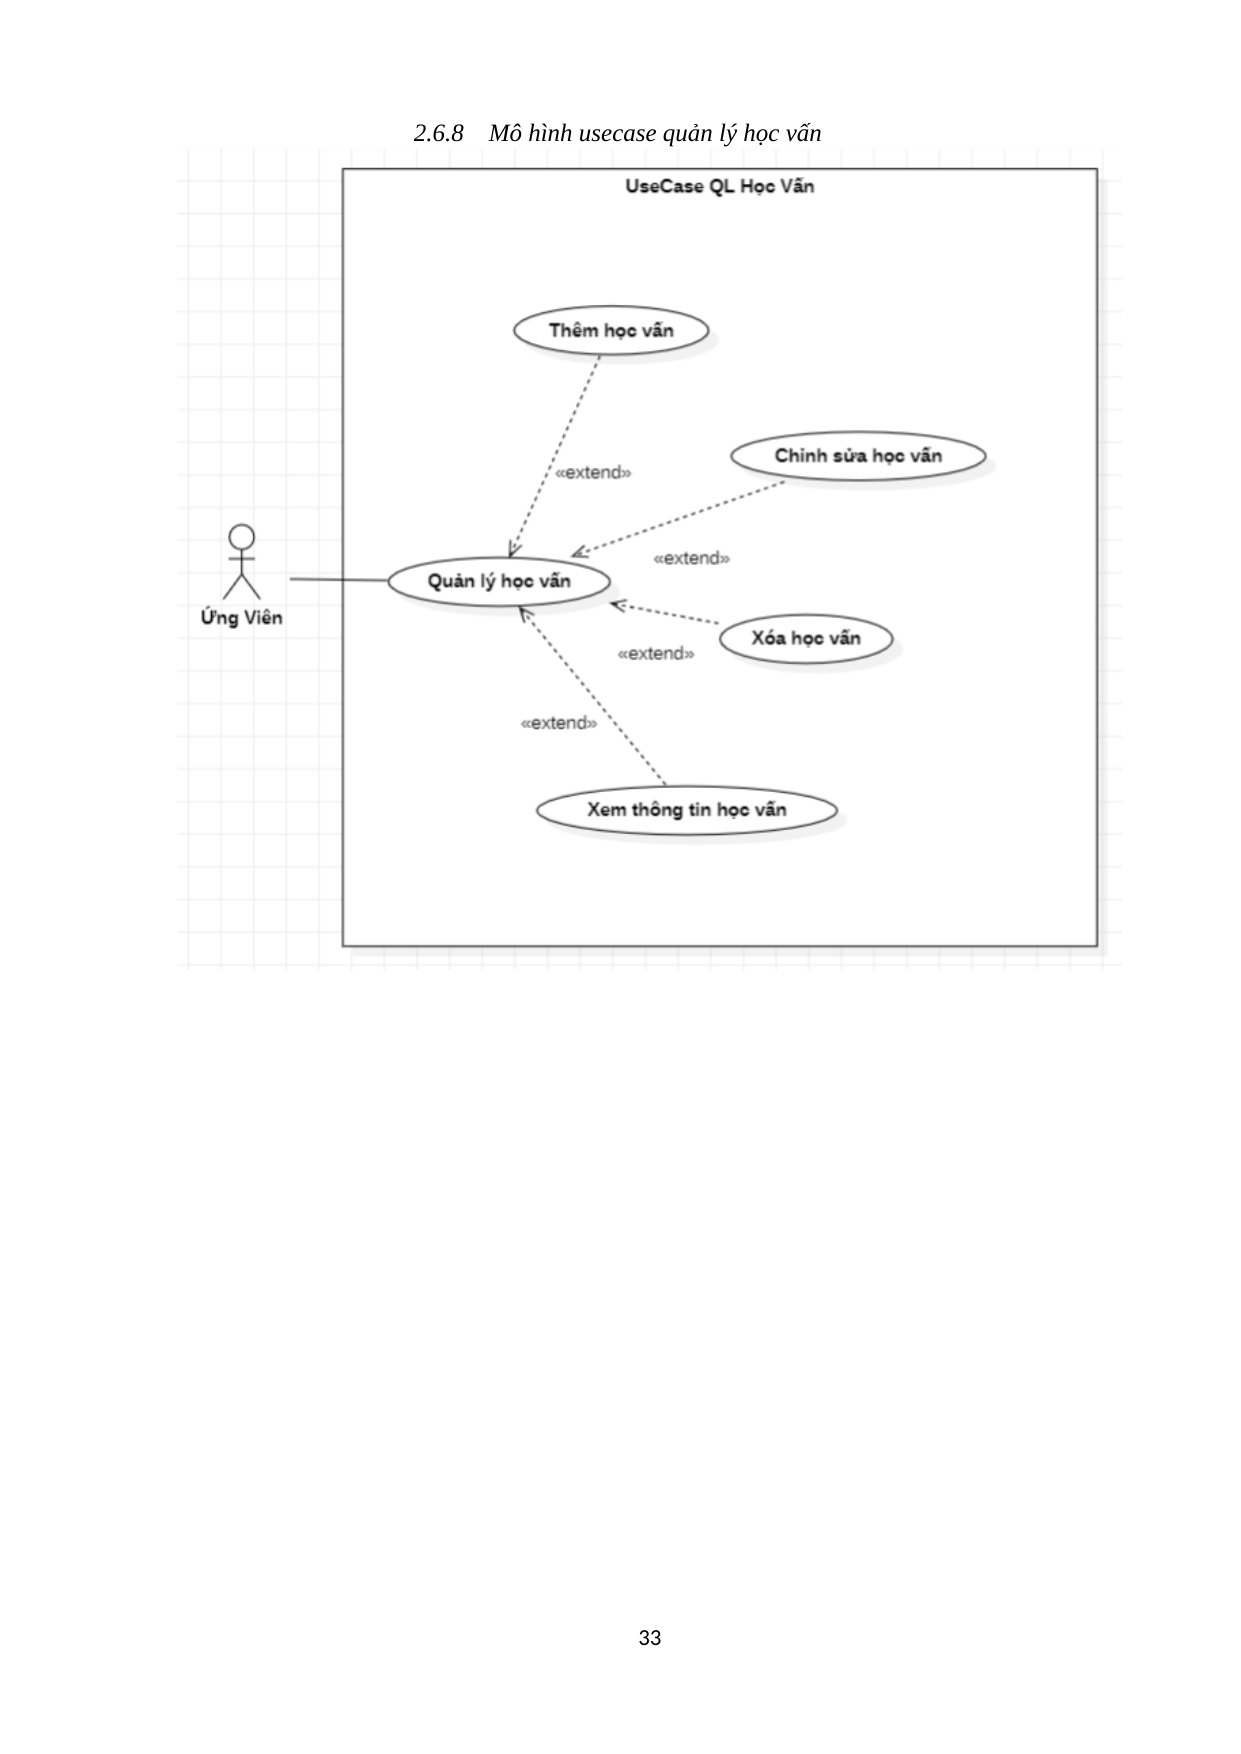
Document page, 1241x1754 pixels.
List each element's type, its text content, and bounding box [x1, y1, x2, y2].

subtitle Mô hình usecase quản lý học vấn [413, 118, 1122, 147]
picture [177, 149, 1123, 970]
